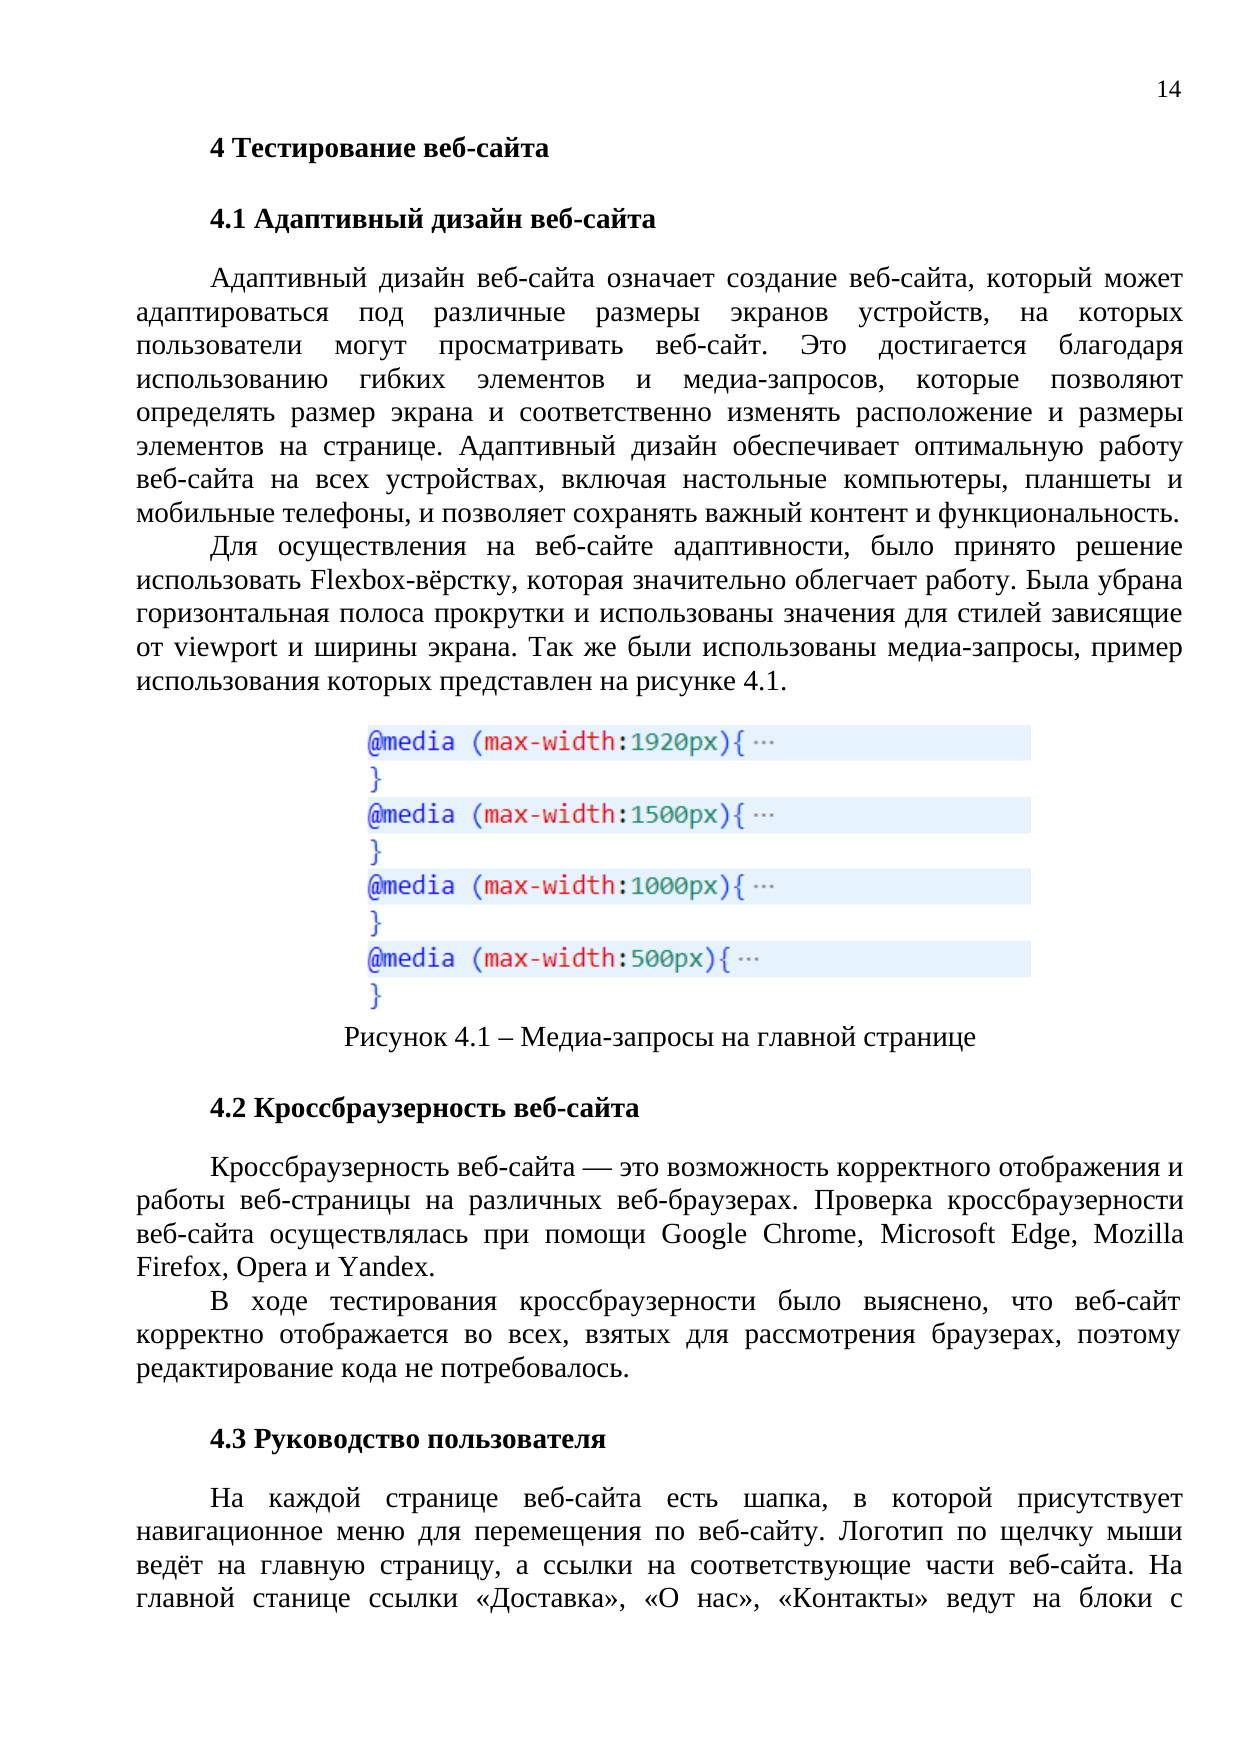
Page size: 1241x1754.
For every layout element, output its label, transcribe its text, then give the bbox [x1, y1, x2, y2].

text Рисунок 4.1 – Медиа-запросы на главной странице [136, 1019, 1184, 1053]
text 4 Тестирование веб-сайта [136, 131, 1181, 164]
text Кроссбраузерность веб-сайта — это возможность корректного отображения и работы веб-страницы на различных веб-браузерах. Проверка кроссбраузерности веб-сайта осуществлялась при помощи Google Chrome, Microsoft Edge, Mozilla Firefox, Opera и Yandex. [136, 1149, 1184, 1216]
text Адаптивный дизайн веб-сайта означает создание веб-сайта, который может адаптироваться под различные размеры экранов устройств, на которых пользователи могут просматривать веб-сайт. Это достигается благодаря использованию гибких элементов и медиа-запросов, которые позволяют определять размер экрана и соответственно изменять расположение и размеры элементов на странице. Адаптивный дизайн обеспечивает оптимальную работу веб-сайта на всех устройствах, включая настольные компьютеры, планшеты и мобильные телефоны, и позволяет сохранять важный контент и функциональность. [136, 260, 1184, 528]
text 4.3 Руководство пользователя [136, 1421, 1181, 1455]
text Кроссбраузерность веб-сайта — это возможность корректного отображения и работы веб-страницы на различных веб-браузерах. Проверка кроссбраузерности веб-сайта осуществлялась при помощи Google Chrome, Microsoft Edge, Mozilla Firefox, Opera и Yandex. [136, 1249, 1184, 1283]
text 4.1 Адаптивный дизайн веб-сайта [136, 202, 1181, 235]
text В ходе тестирования кроссбраузерности было выяснено, что веб-сайт корректно отображается во всех, взятых для рассмотрения браузерах, поэтому редактирование кода не потребовалось. [136, 1283, 1181, 1384]
picture [362, 725, 1031, 1020]
text Для осуществления на веб-сайте адаптивности, было принято решение использовать Flexbox-вёрстку, которая значительно облегчает работу. Была убрана горизонтальная полоса прокрутки и использованы значения для стилей зависящие от viewport и ширины экрана. Так же были использованы медиа-запросы, пример использования которых представлен на рисунке 4.1. [136, 528, 1184, 696]
text 4.2 Кроссбраузерность веб-сайта [136, 1090, 1181, 1124]
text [136, 1480, 1184, 1614]
